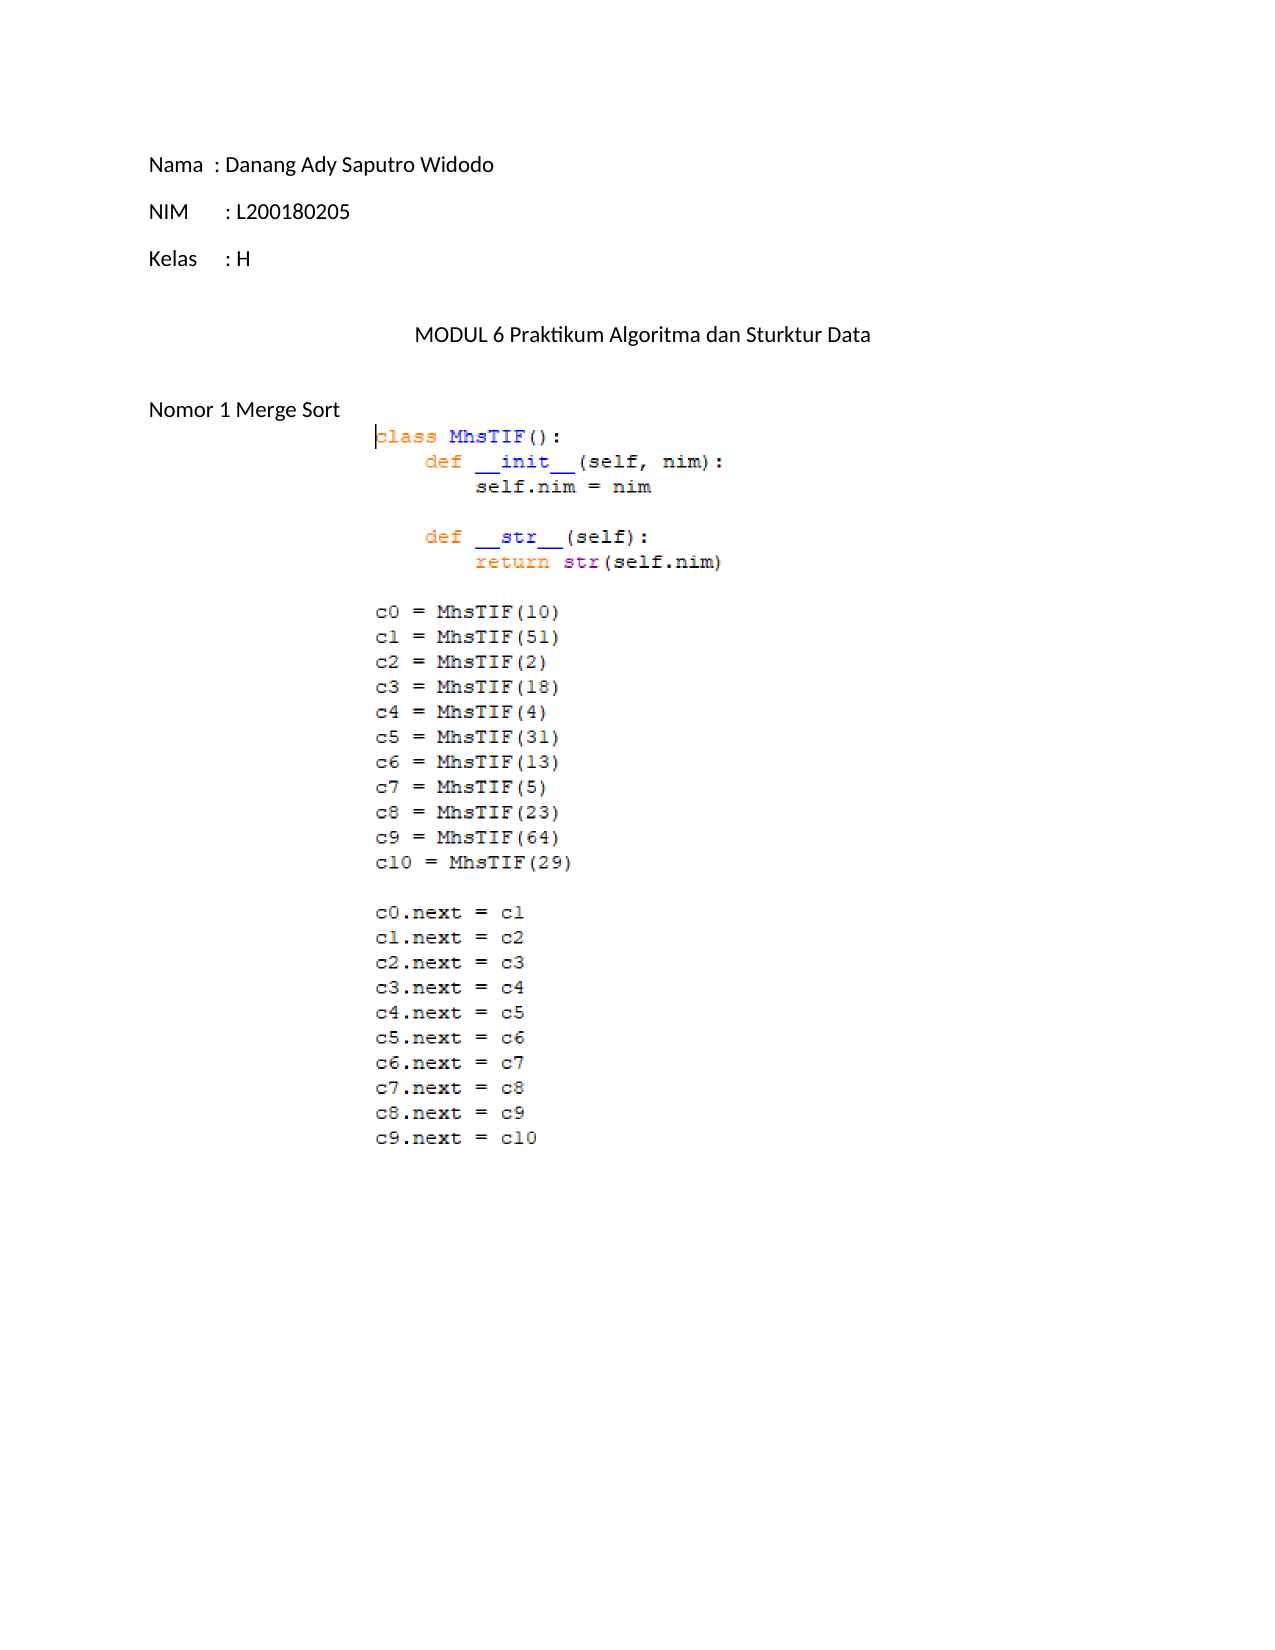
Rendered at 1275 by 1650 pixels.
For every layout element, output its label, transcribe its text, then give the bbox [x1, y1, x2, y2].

picture [368, 423, 916, 1164]
text MODUL 6 Praktikum Algoritma dan Sturktur Data [150, 320, 872, 348]
text NIM : L200180205 [148, 197, 1135, 225]
text Nomor 1 Merge Sort [148, 395, 1135, 423]
text Nama : Danang Ady Saputro Widodo [148, 150, 1135, 178]
text Kelas : H [148, 244, 1135, 272]
